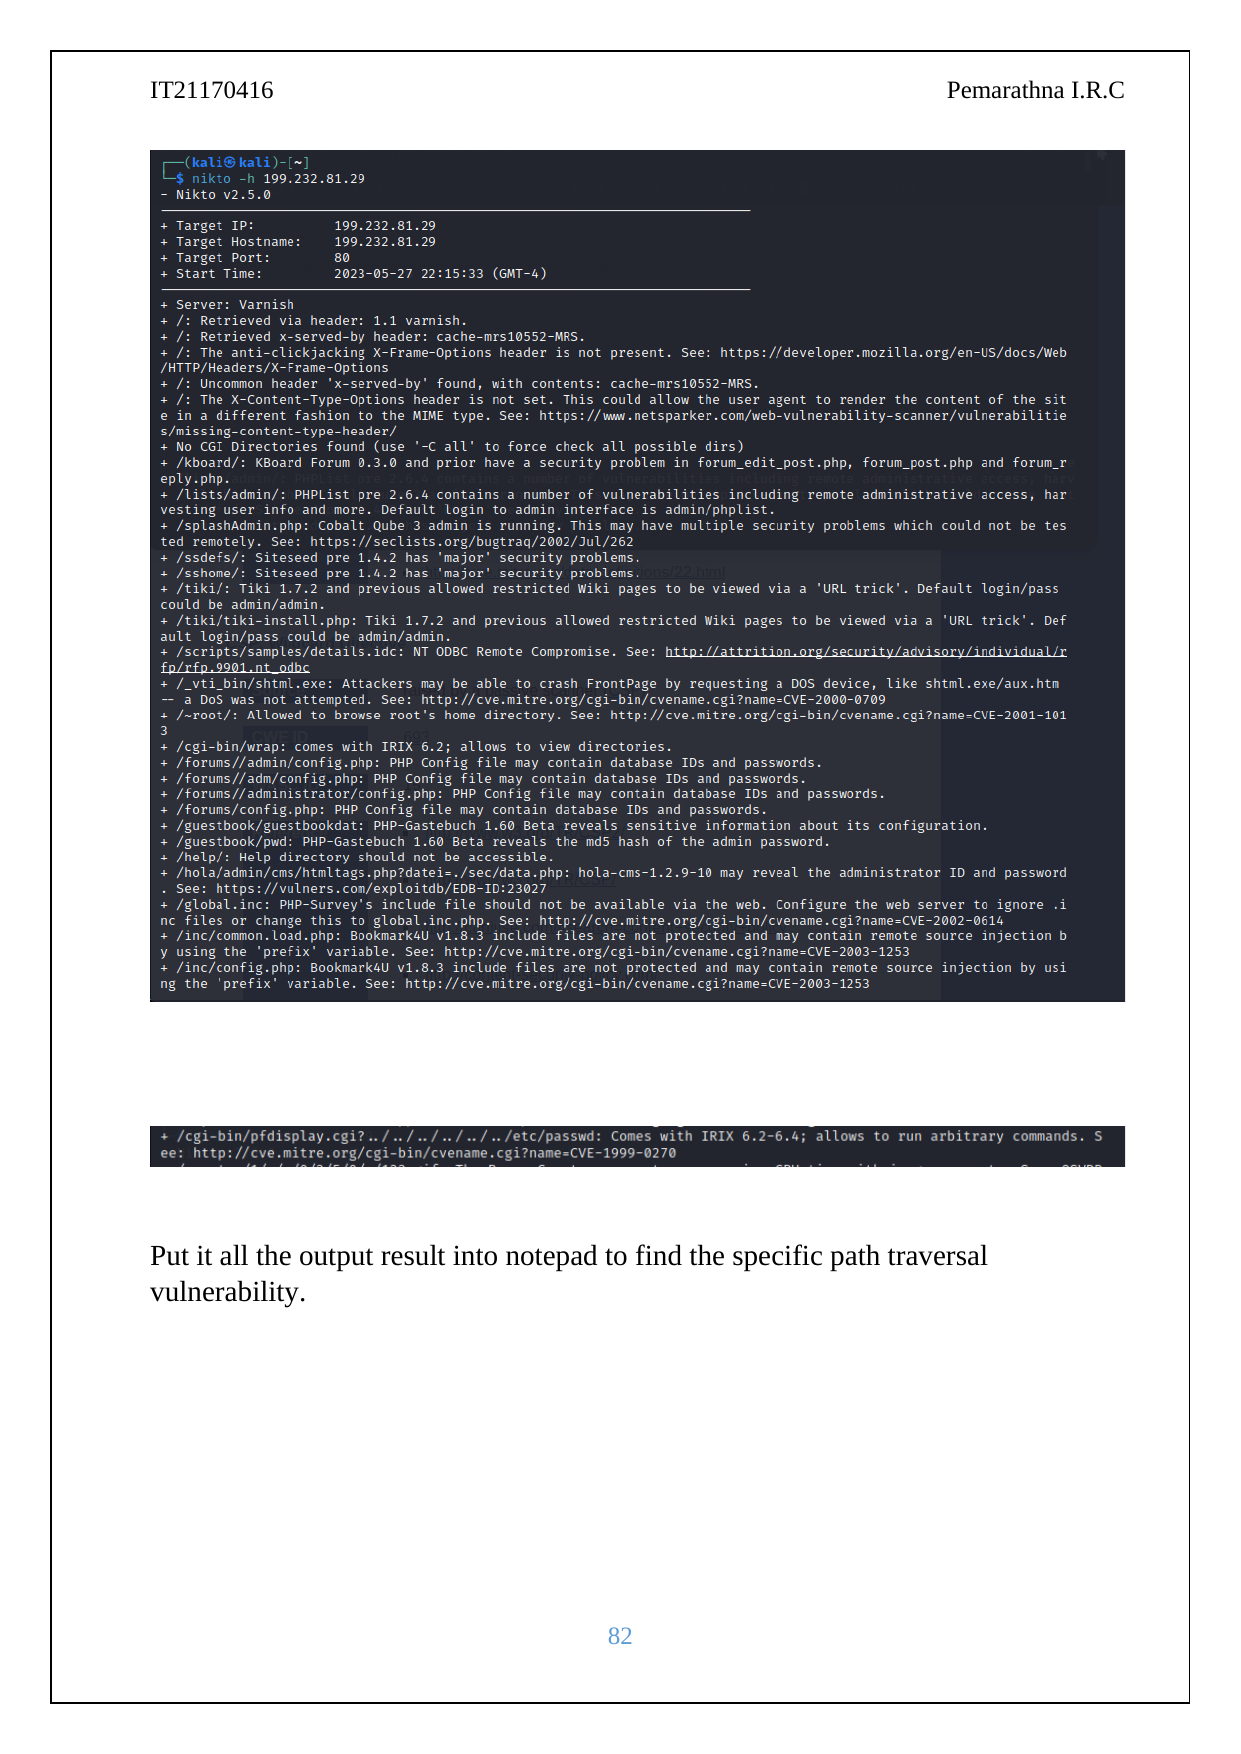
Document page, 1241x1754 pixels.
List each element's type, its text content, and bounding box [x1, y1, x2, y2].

picture [150, 150, 1125, 1002]
picture [150, 1126, 1125, 1167]
text Put it all the output result into notepad to find the specific path traversal vulnerability. [150, 1238, 1090, 1308]
